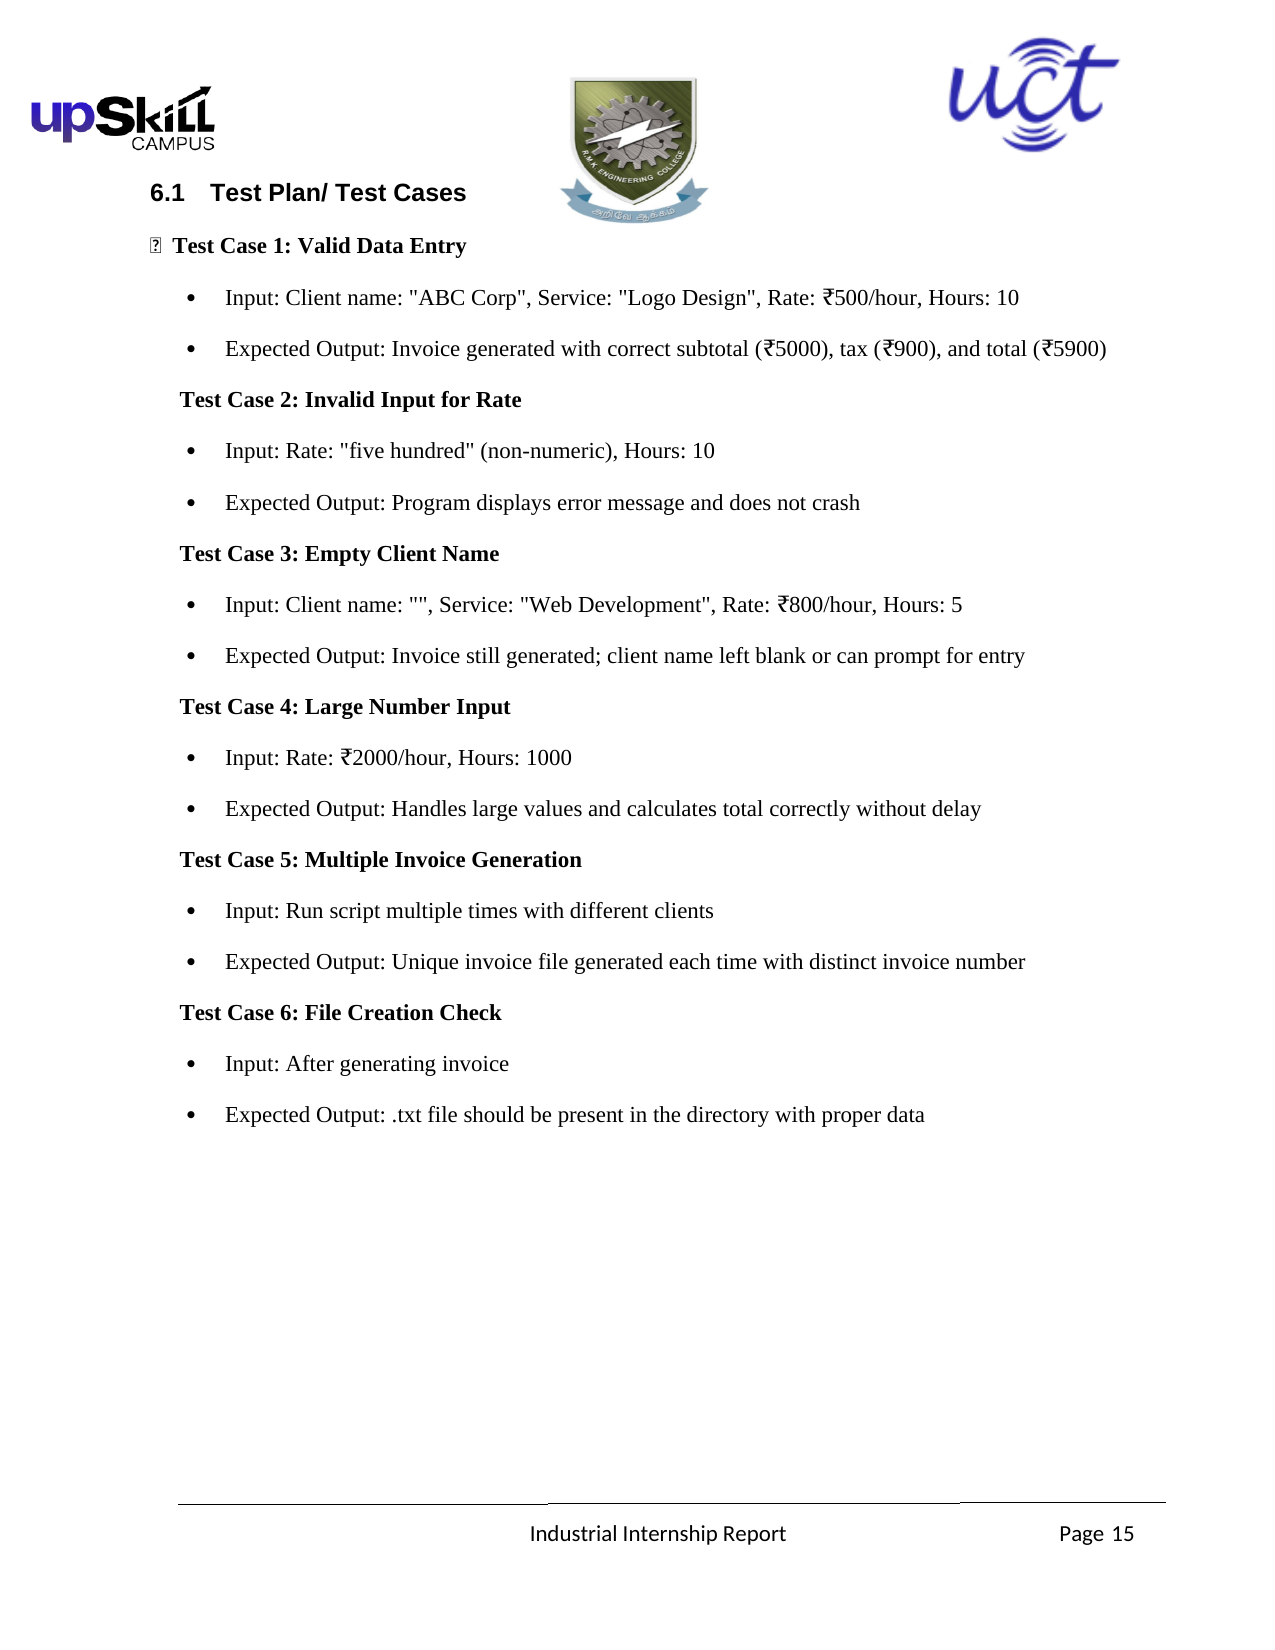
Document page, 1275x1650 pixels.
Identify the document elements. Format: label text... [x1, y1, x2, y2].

list Expected Output: Invoice generated with correct subtotal (₹5000), tax (₹900), and total (₹5900) [187, 335, 1134, 362]
list Input: Rate: ₹2000/hour, Hours: 1000 [187, 744, 1134, 770]
text  Test Case 2: Invalid Input for Rate [150, 386, 1134, 413]
text  Test Case 6: File Creation Check [150, 999, 1134, 1025]
subtitle Test Plan/ Test Cases [150, 181, 1134, 206]
list Expected Output: Program displays error message and does not crash [187, 488, 1134, 515]
text  Test Case 3: Empty Client Name [150, 539, 1134, 566]
list Input: Rate: "five hundred" (non-numeric), Hours: 10 [187, 437, 1134, 464]
text  Test Case 5: Multiple Invoice Generation [150, 846, 1134, 872]
picture [0, 73, 246, 154]
list Expected Output: Unique invoice file generated each time with distinct invoice number [187, 948, 1134, 974]
list Input: Client name: "ABC Corp", Service: "Logo Design", Rate: ₹500/hour, Hours: 10 [187, 284, 1134, 311]
list Expected Output: Invoice still generated; client name left blank or can prompt for entry [187, 642, 1134, 668]
list Input: Run script multiple times with different clients [187, 897, 1134, 923]
text  Test Case 1: Valid Data Entry [150, 231, 1134, 259]
list Input: Client name: "", Service: "Web Development", Rate: ₹800/hour, Hours: 5 [187, 591, 1134, 617]
picture [542, 63, 732, 181]
picture [946, 28, 1125, 154]
text  Test Case 4: Large Number Input [150, 693, 1134, 719]
list Expected Output: .txt file should be present in the directory with proper data [187, 1101, 1134, 1127]
list Input: After generating invoice [187, 1050, 1134, 1076]
list Expected Output: Handles large values and calculates total correctly without delay [187, 795, 1134, 821]
picture [542, 206, 732, 231]
